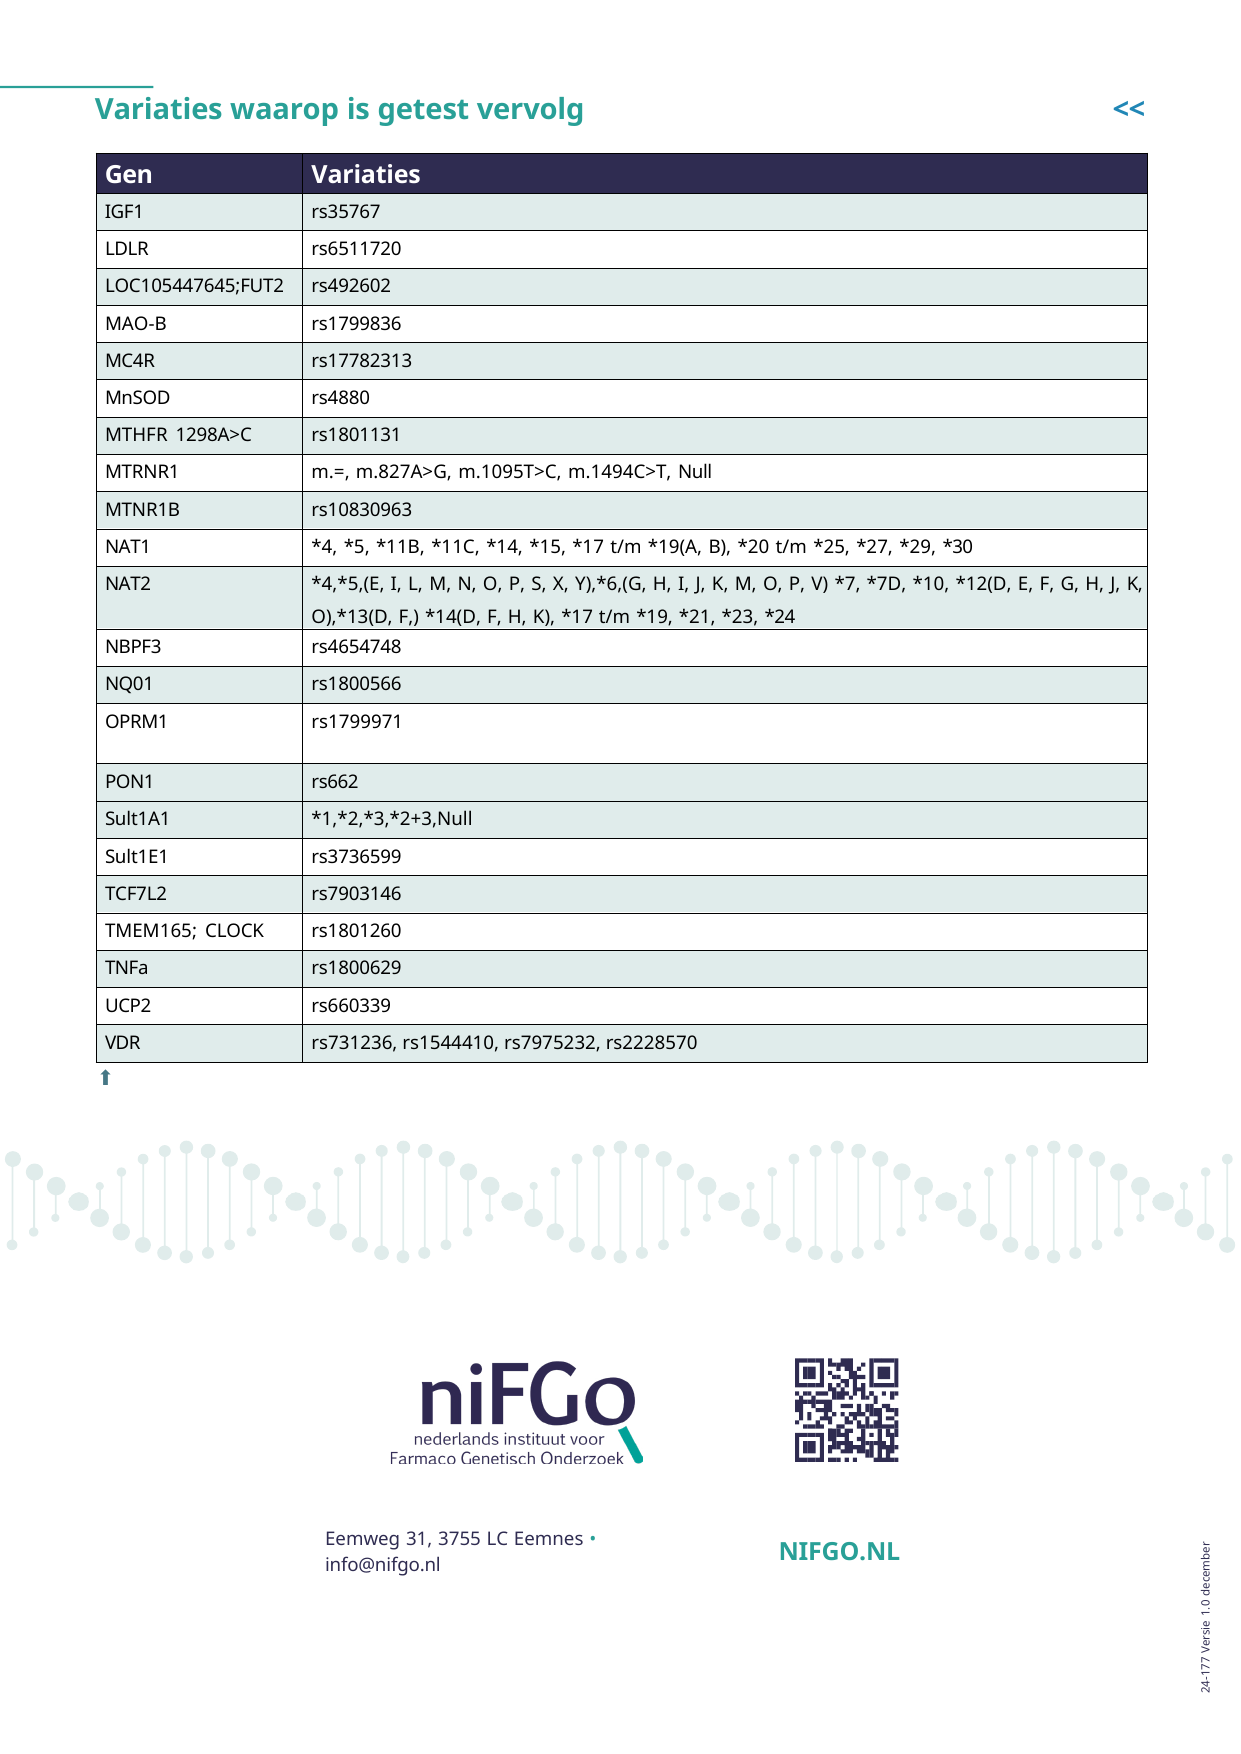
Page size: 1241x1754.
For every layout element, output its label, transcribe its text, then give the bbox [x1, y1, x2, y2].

table_cell NQ01 [97, 667, 302, 703]
picture [501, 1192, 523, 1211]
table_cell rs492602 [303, 269, 1147, 305]
table_header Gen [97, 154, 302, 193]
table_cell MnSOD [97, 380, 302, 417]
table_cell rs10830963 [303, 492, 1147, 528]
table_cell rs662 [303, 764, 1147, 801]
table_cell TNFa [97, 951, 302, 987]
table_cell rs35767 [303, 194, 1147, 230]
table_cell rs4880 [303, 380, 1147, 417]
table_cell IGF1 [97, 194, 302, 230]
table_cell NAT1 [97, 530, 302, 566]
table_cell PON1 [97, 764, 302, 801]
table_cell TCF7L2 [97, 876, 302, 912]
table_cell rs1799836 [303, 306, 1147, 342]
table_cell rs1799971 [303, 704, 1147, 763]
table_cell *1,*2,*3,*2+3,Null [303, 802, 1147, 838]
table_cell rs6511720 [303, 231, 1147, 267]
table_cell LDLR [97, 231, 302, 267]
table_cell rs4654748 [303, 630, 1147, 666]
picture [285, 1192, 306, 1211]
table_cell rs7903146 [303, 876, 1147, 912]
table_cell OPRM1 [97, 704, 302, 763]
table_cell rs731236, rs1544410, rs7975232, rs2228570 [303, 1025, 1147, 1062]
table_cell rs1800566 [303, 667, 1147, 703]
text NIFGO.NL [778, 1533, 1240, 1567]
table_cell MTRNR1 [97, 455, 302, 491]
text Variaties waarop is getest vervolg << [94, 88, 1240, 128]
text Eemweg 31, 3755 LC Eemnes • info@nifgo.nl [325, 1525, 705, 1576]
table_cell *4,*5,(E, I, L, M, N, O, P, S, X, Y),*6,(G, H, I, J, K, M, O, P, V) *7, *7D, *10, *12(D, E, F, G, H, J, K, O),*13(D, F,) *14(D, F, H, K), *17 t/m *19, *21, *23, *24 [303, 567, 1147, 628]
picture [390, 1361, 643, 1464]
picture [718, 1192, 740, 1211]
picture [68, 1192, 89, 1211]
table_cell NAT2 [97, 567, 302, 628]
table_cell Sult1A1 [97, 802, 302, 838]
picture [1152, 1192, 1174, 1211]
table_cell *4, *5, *11B, *11C, *14, *15, *17 t/m *19(A, B), *20 t/m *25, *27, *29, *30 [303, 530, 1147, 566]
table_cell rs1800629 [303, 951, 1147, 987]
table_cell MTHFR 1298A>C [97, 418, 302, 454]
text ⬆️ [0, 1063, 1240, 1091]
table_cell m.=, m.827A>G, m.1095T>C, m.1494C>T, Null [303, 455, 1147, 491]
table_cell MAO-B [97, 306, 302, 342]
table_cell TMEM165; CLOCK [97, 914, 302, 950]
table_cell rs660339 [303, 988, 1147, 1024]
table_cell NBPF3 [97, 630, 302, 666]
table_cell rs1801260 [303, 914, 1147, 950]
table_cell rs17782313 [303, 343, 1147, 379]
picture [935, 1192, 957, 1211]
table_cell LOC105447645;FUT2 [97, 269, 302, 305]
table_header Variaties [303, 154, 1147, 193]
table_cell UCP2 [97, 988, 302, 1024]
table_cell Sult1E1 [97, 839, 302, 875]
table_cell MC4R [97, 343, 302, 379]
table_cell rs3736599 [303, 839, 1147, 875]
table_cell VDR [97, 1025, 302, 1062]
table_cell MTNR1B [97, 492, 302, 528]
table_cell rs1801131 [303, 418, 1147, 454]
